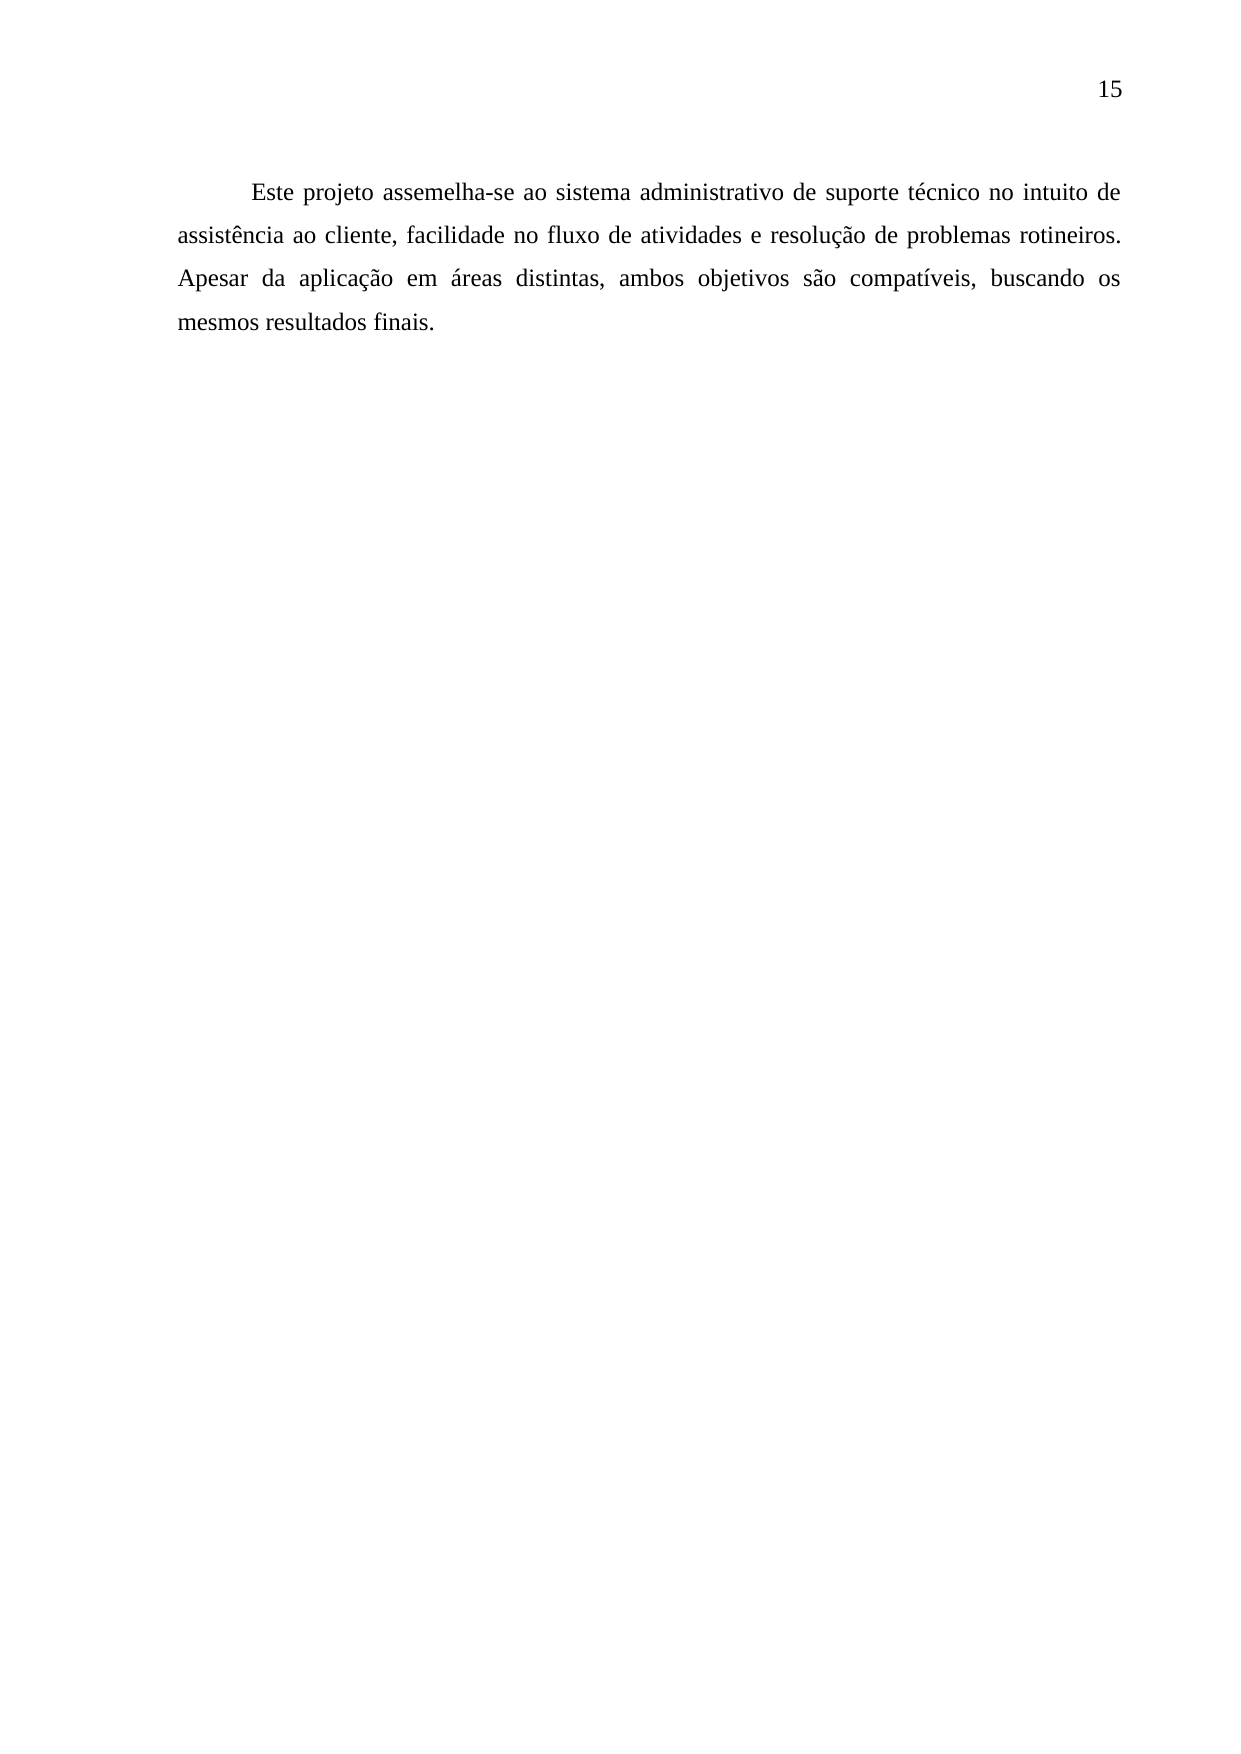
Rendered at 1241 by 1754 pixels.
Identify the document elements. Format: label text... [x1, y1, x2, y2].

text Este projeto assemelha-se ao sistema administrativo de suporte técnico no intuito de assistência ao cliente, facilidade no fluxo de atividades e resolução de problemas rotineiros. Apesar da aplicação em áreas distintas, ambos objetivos são compatíveis, buscando os mesmos resultados finais. [177, 177, 1122, 335]
